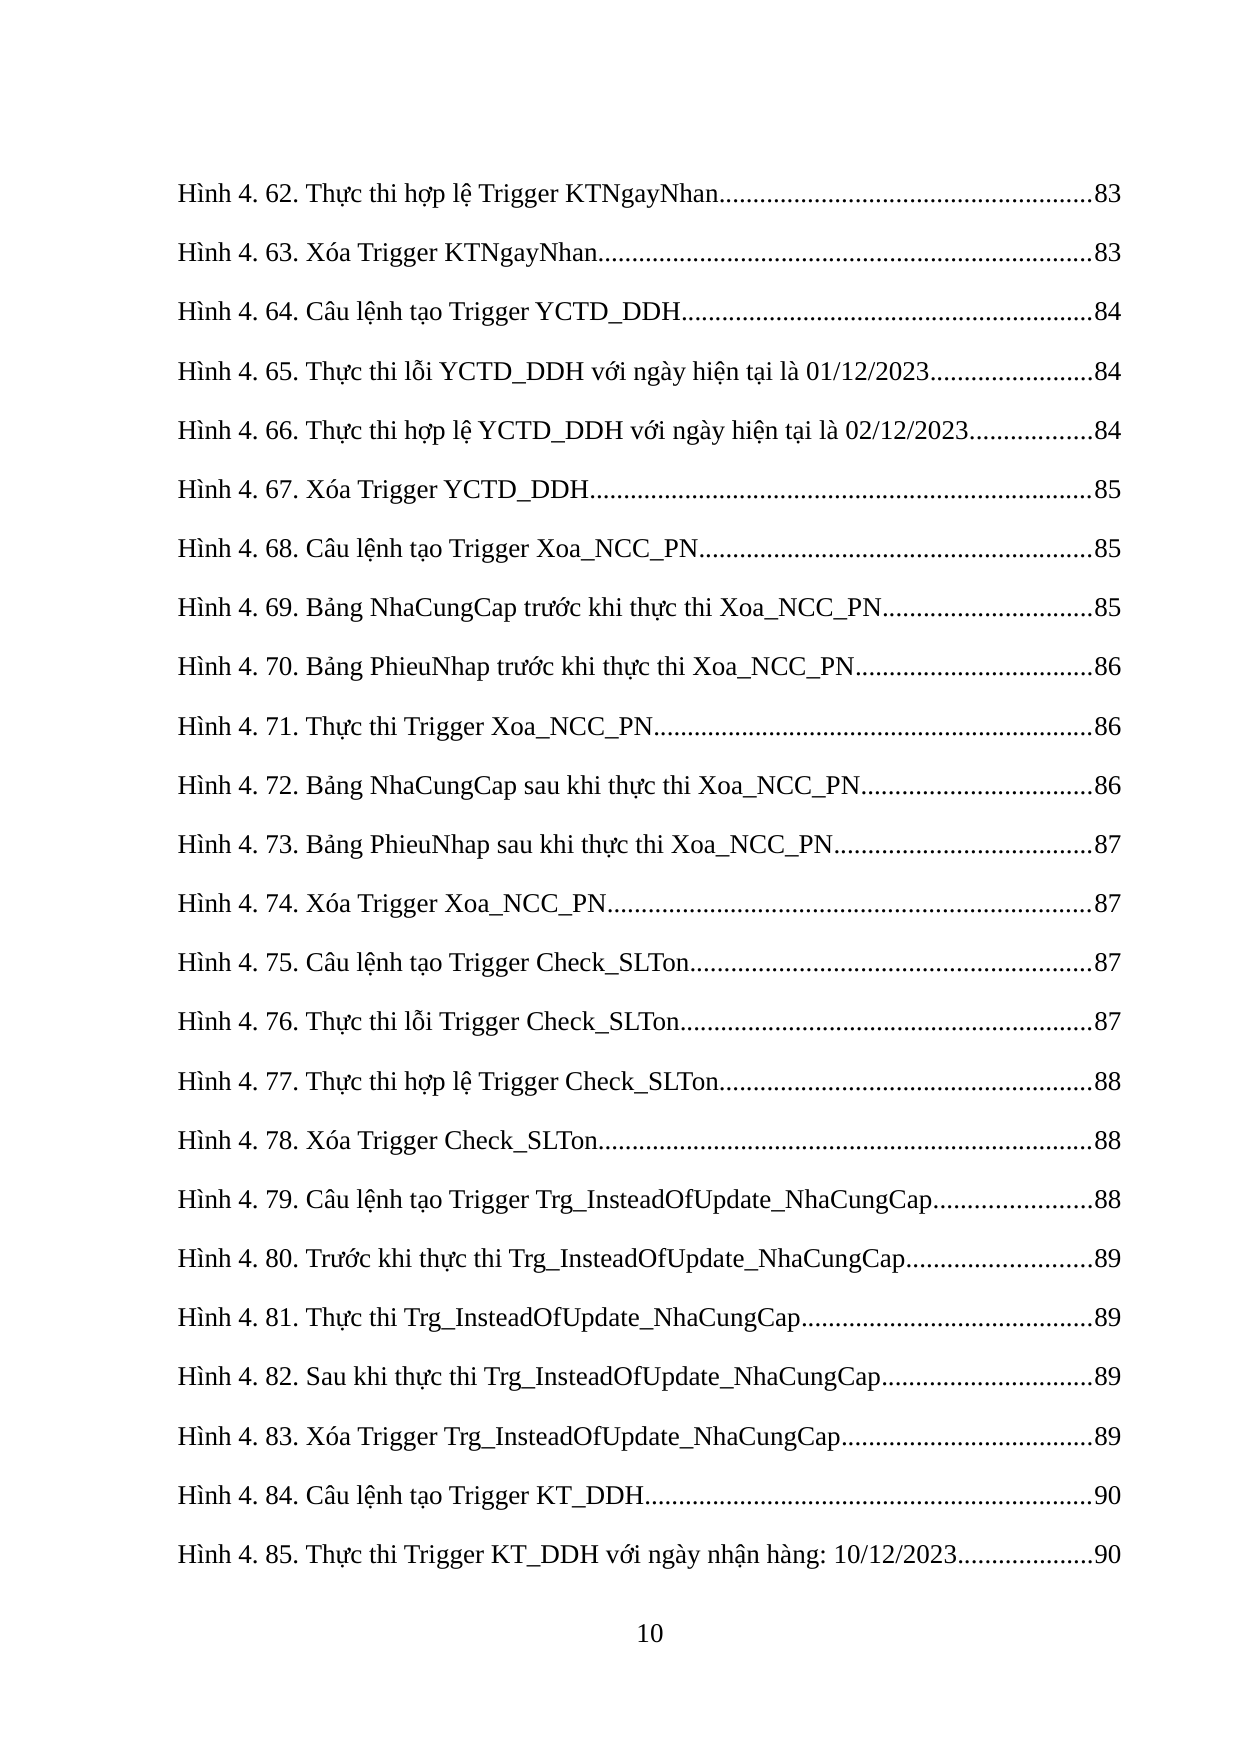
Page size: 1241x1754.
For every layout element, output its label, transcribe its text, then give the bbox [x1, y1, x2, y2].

text Hình 4. 79. Câu lệnh tạo Trigger Trg_InsteadOfUpdate_NhaCungCap 88 [177, 1183, 1122, 1214]
text Hình 4. 76. Thực thi lỗi Trigger Check_SLTon 87 [177, 1006, 1122, 1037]
text Hình 4. 84. Câu lệnh tạo Trigger KT_DDH 90 [177, 1479, 1122, 1510]
text Hình 4. 65. Thực thi lỗi YCTD_DDH với ngày hiện tại là 01/12/2023 84 [177, 355, 1122, 386]
text Hình 4. 68. Câu lệnh tạo Trigger Xoa_NCC_PN 85 [177, 532, 1122, 563]
text Hình 4. 82. Sau khi thực thi Trg_InsteadOfUpdate_NhaCungCap 89 [177, 1361, 1122, 1392]
text Hình 4. 75. Câu lệnh tạo Trigger Check_SLTon 87 [177, 946, 1122, 977]
text Hình 4. 72. Bảng NhaCungCap sau khi thực thi Xoa_NCC_PN 86 [177, 769, 1122, 800]
text Hình 4. 83. Xóa Trigger Trg_InsteadOfUpdate_NhaCungCap 89 [177, 1420, 1122, 1451]
text Hình 4. 80. Trước khi thực thi Trg_InsteadOfUpdate_NhaCungCap 89 [177, 1242, 1122, 1273]
text Hình 4. 70. Bảng PhieuNhap trước khi thực thi Xoa_NCC_PN 86 [177, 651, 1122, 682]
text Hình 4. 66. Thực thi hợp lệ YCTD_DDH với ngày hiện tại là 02/12/2023 84 [177, 414, 1122, 445]
text Hình 4. 71. Thực thi Trigger Xoa_NCC_PN 86 [177, 710, 1122, 741]
text Hình 4. 69. Bảng NhaCungCap trước khi thực thi Xoa_NCC_PN 85 [177, 591, 1122, 622]
text Hình 4. 63. Xóa Trigger KTNgayNhan 83 [177, 236, 1122, 267]
text Hình 4. 74. Xóa Trigger Xoa_NCC_PN 87 [177, 887, 1122, 918]
text Hình 4. 78. Xóa Trigger Check_SLTon 88 [177, 1124, 1122, 1155]
text Hình 4. 67. Xóa Trigger YCTD_DDH 85 [177, 473, 1122, 504]
text Hình 4. 64. Câu lệnh tạo Trigger YCTD_DDH 84 [177, 296, 1122, 327]
text Hình 4. 62. Thực thi hợp lệ Trigger KTNgayNhan 83 [177, 177, 1122, 208]
text Hình 4. 73. Bảng PhieuNhap sau khi thực thi Xoa_NCC_PN 87 [177, 828, 1122, 859]
text Hình 4. 85. Thực thi Trigger KT_DDH với ngày nhận hàng: 10/12/2023 90 [177, 1538, 1122, 1569]
text Hình 4. 81. Thực thi Trg_InsteadOfUpdate_NhaCungCap 89 [177, 1301, 1122, 1332]
text Hình 4. 77. Thực thi hợp lệ Trigger Check_SLTon 88 [177, 1065, 1122, 1096]
